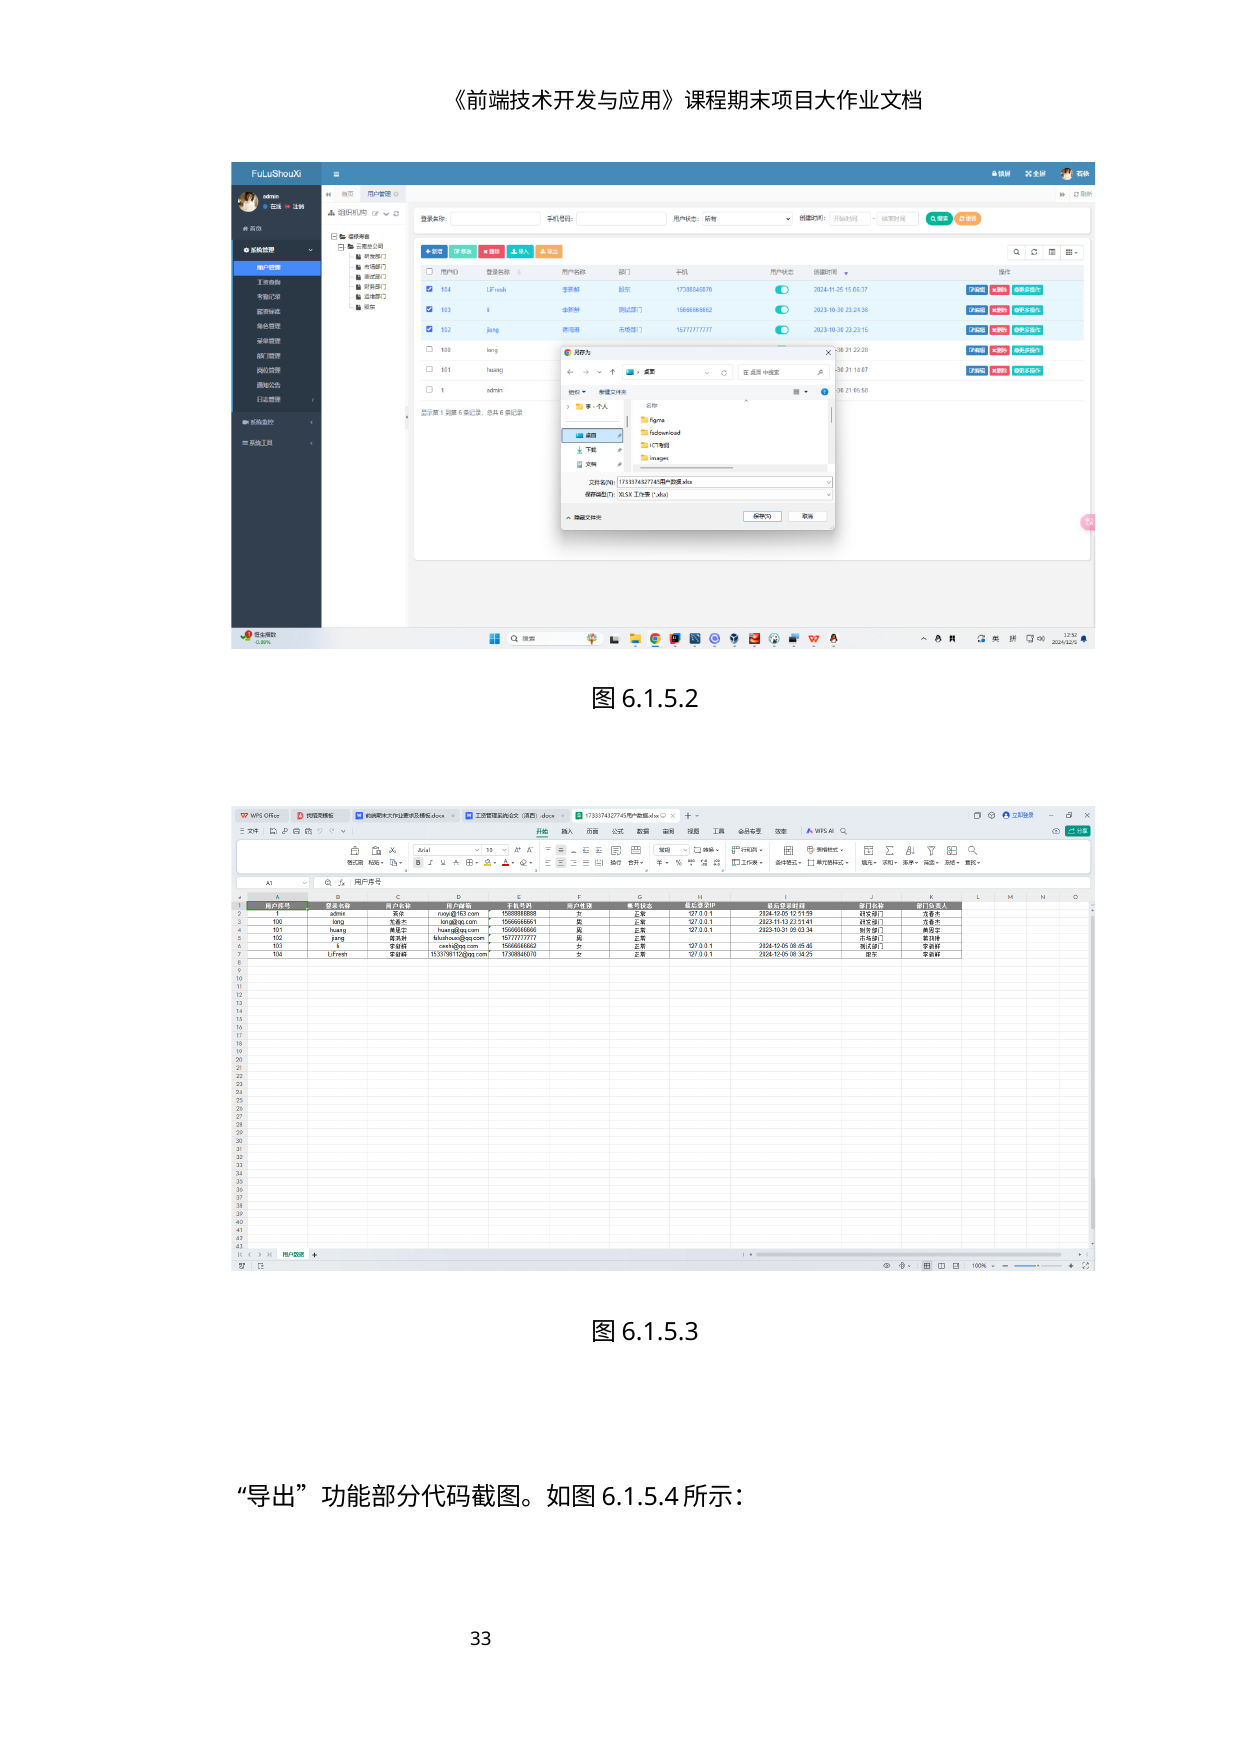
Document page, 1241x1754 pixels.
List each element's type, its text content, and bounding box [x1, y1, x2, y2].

picture [231, 806, 1096, 1271]
picture [231, 162, 1096, 649]
text 图6.1.5.3 [187, 1297, 1053, 1362]
text “导出”功能部分代码截图。如图6.1.5.4所示： [187, 1462, 1053, 1527]
text 图6.1.5.2 [187, 664, 1053, 729]
